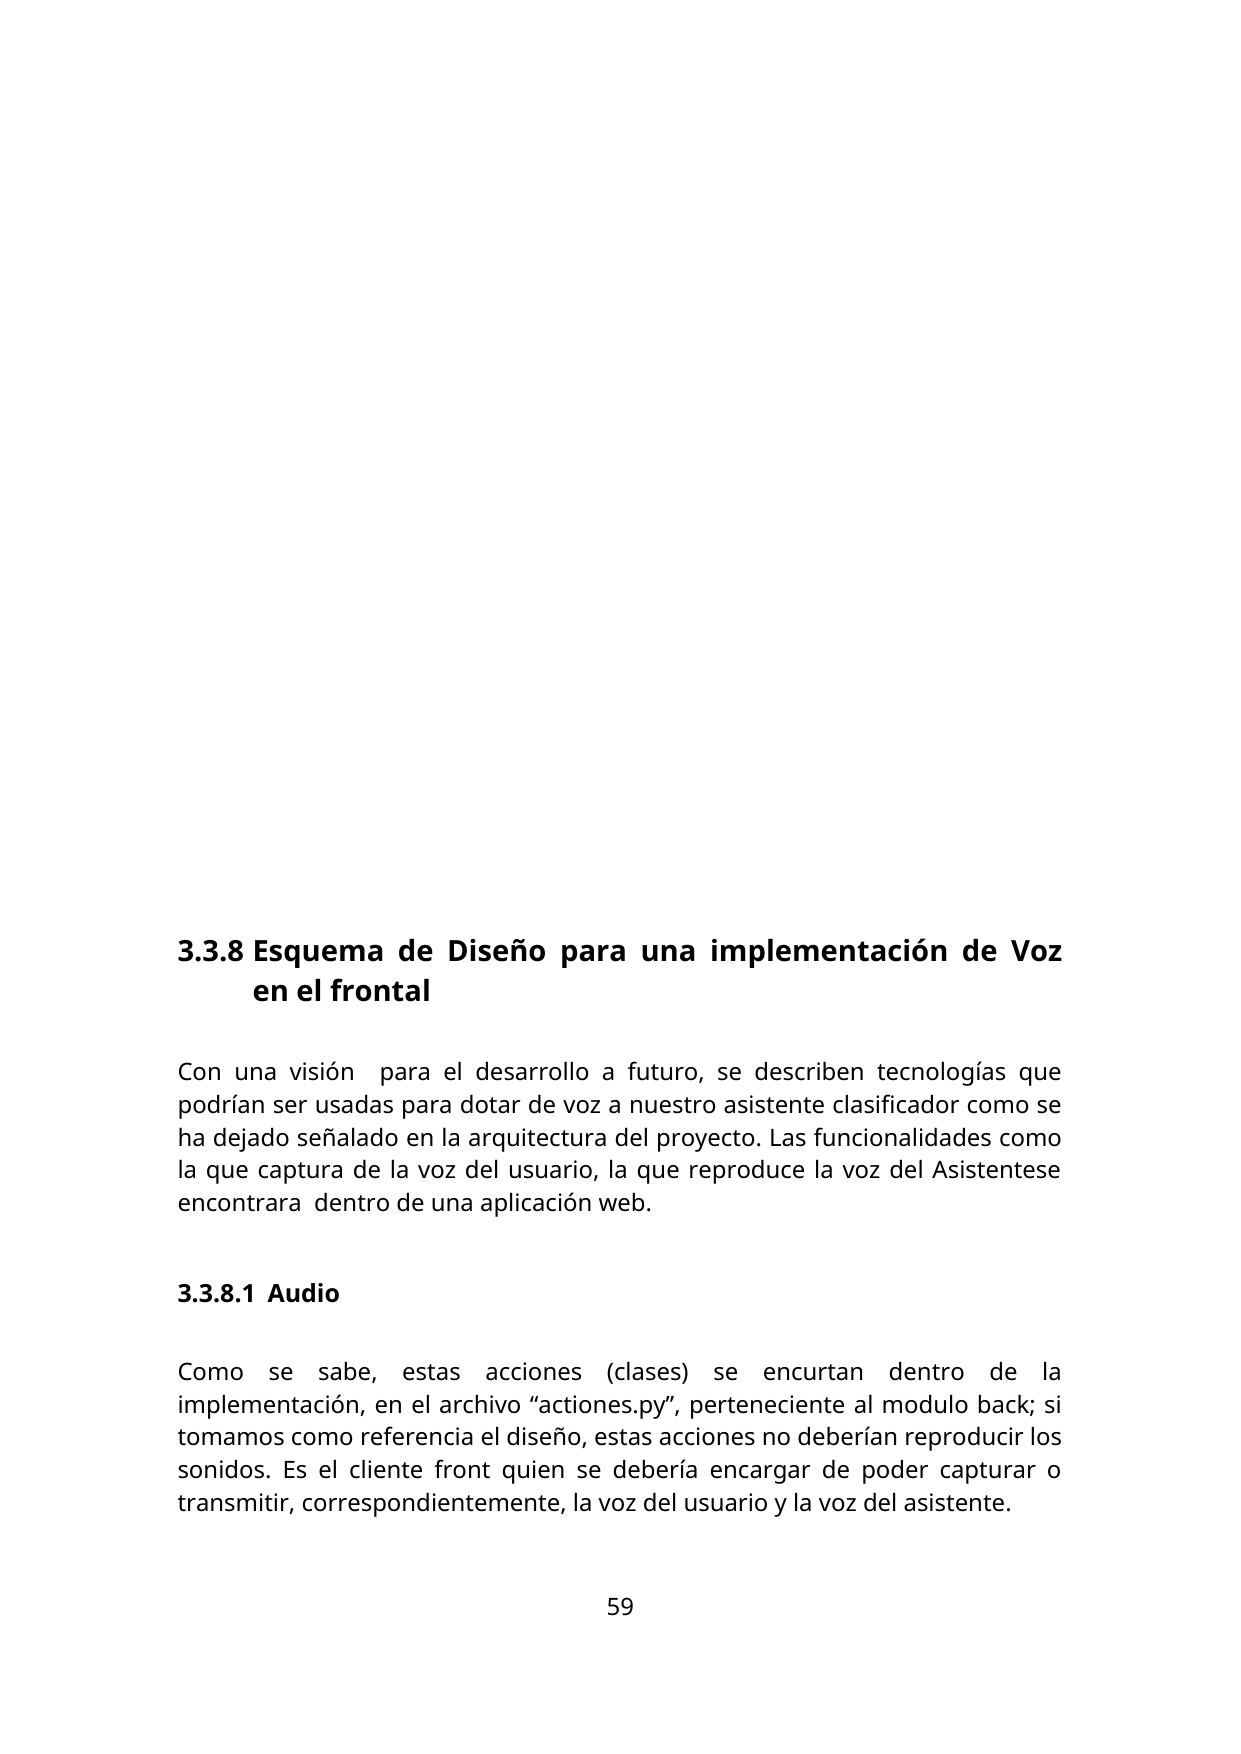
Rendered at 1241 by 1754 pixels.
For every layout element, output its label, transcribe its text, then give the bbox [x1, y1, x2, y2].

subtitle Esquema de Diseño para una implementación de Voz en el frontal [177, 931, 1063, 1010]
text Con una visión para el desarrollo a futuro, se describen tecnologías que podrían ser usadas para dotar de voz a nuestro asistente clasificador como se ha dejado señalado en la arquitectura del proyecto. Las funcionalidades como la que captura de la voz del usuario, la que reproduce la voz del Asistentese encontrara dentro de una aplicación web. [177, 1055, 1063, 1218]
text Como se sabe, estas acciones (clases) se encurtan dentro de la implementación, en el archivo “actiones.py”, perteneciente al modulo back; si tomamos como referencia el diseño, estas acciones no deberían reproducir los sonidos. Es el cliente front quien se debería encargar de poder capturar o transmitir, correspondientemente, la voz del usuario y la voz del asistente. [177, 1355, 1063, 1518]
subtitle Audio [177, 1276, 1063, 1310]
